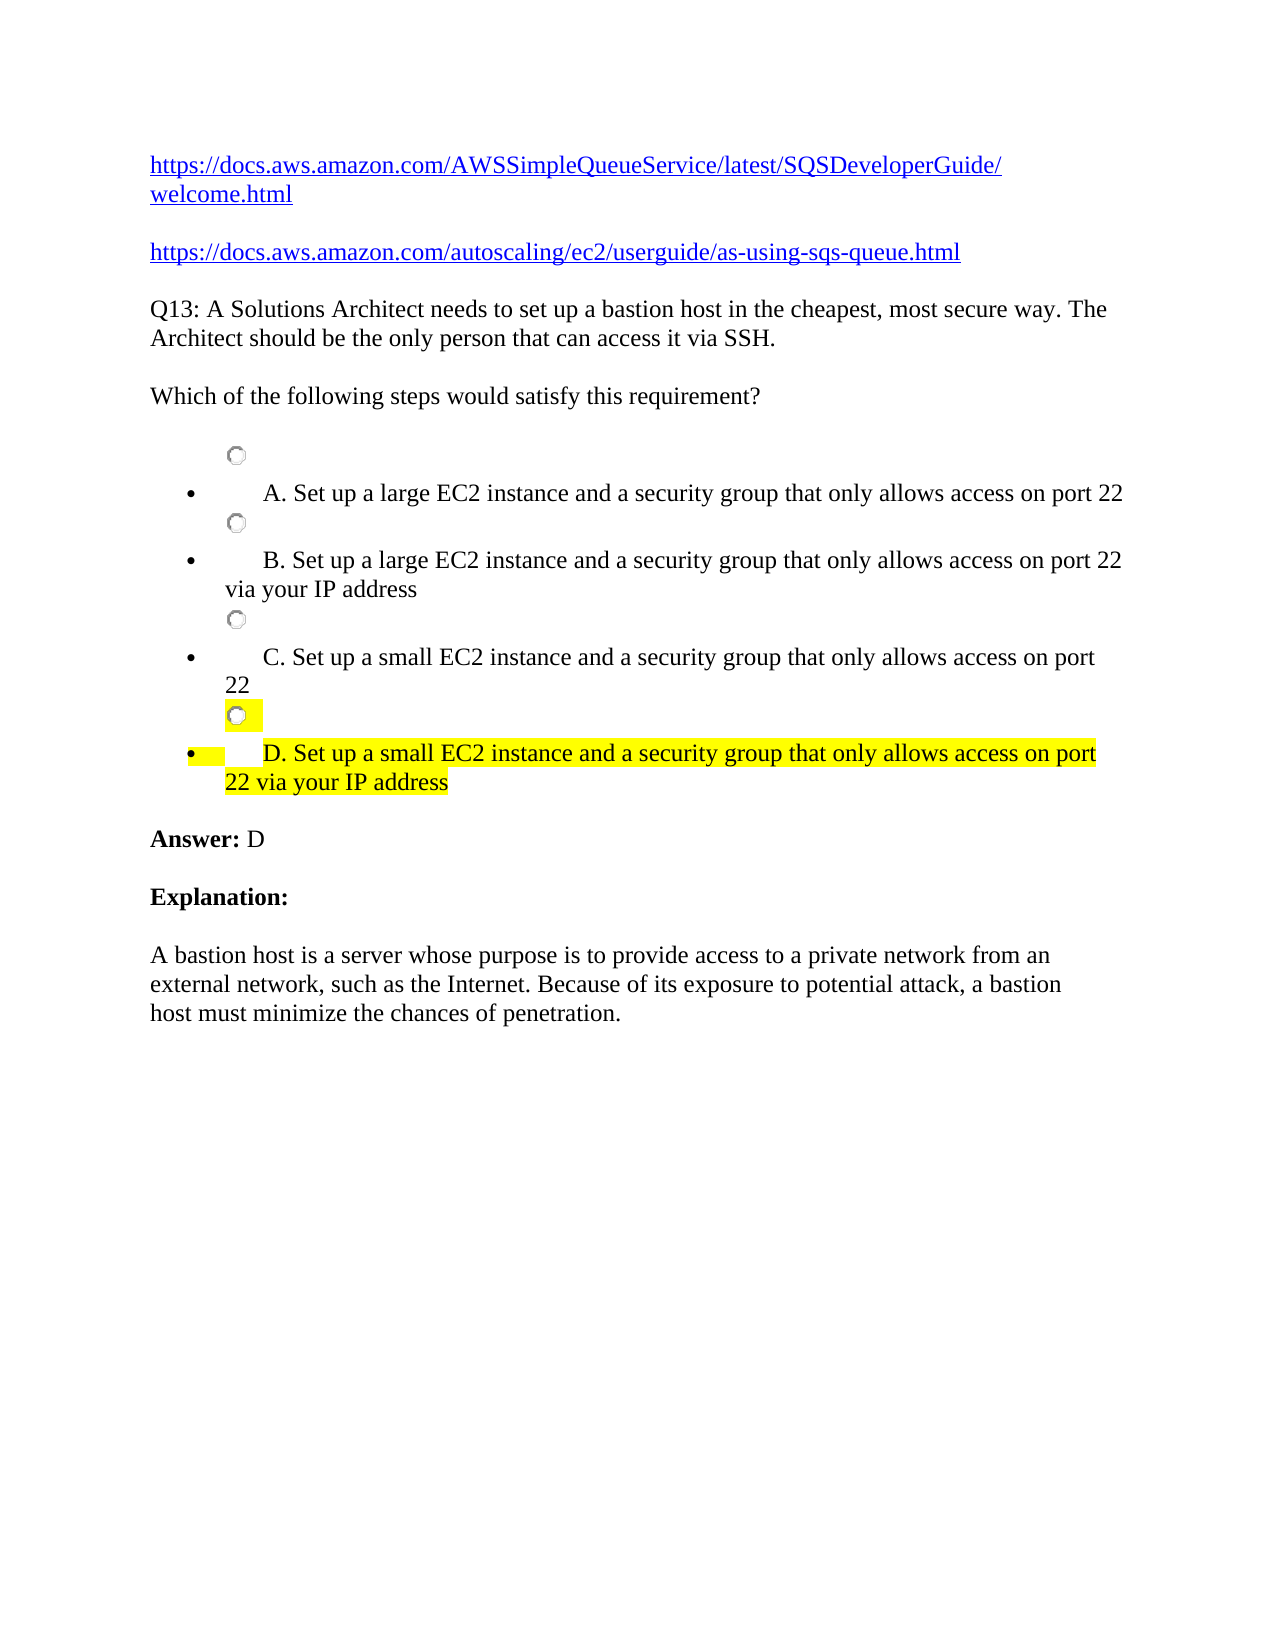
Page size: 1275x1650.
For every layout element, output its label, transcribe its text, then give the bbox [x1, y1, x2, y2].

list C. Set up a small EC2 instance and a security group that only allows access on port 22 [187, 603, 1125, 699]
text Explanation: [150, 882, 1125, 911]
text Answer: D [150, 824, 1125, 853]
list D. Set up a small EC2 instance and a security group that only allows access on port 22 via your IP address [187, 699, 1125, 795]
text Which of the following steps would satisfy this requirement? [150, 381, 1125, 410]
list A. Set up a large EC2 instance and a security group that only allows access on port 22 [187, 439, 1125, 507]
text Q13: A Solutions Architect needs to set up a bastion host in the cheapest, most secure way. The Architect should be the only person that can access it via SSH. [150, 294, 1125, 352]
text A bastion host is a server whose purpose is to provide access to a private network from an external network, such as the Internet. Because of its exposure to potential attack, a bastion host must minimize the chances of penetration. [150, 940, 1125, 1027]
list B. Set up a large EC2 instance and a security group that only allows access on port 22 via your IP address [187, 507, 1125, 603]
text https://docs.aws.amazon.com/autoscaling/ec2/userguide/as-using-sqs-queue.html [150, 237, 1125, 265]
text https://docs.aws.amazon.com/AWSSimpleQueueService/latest/SQSDeveloperGuide/welcome.html [150, 150, 1125, 207]
